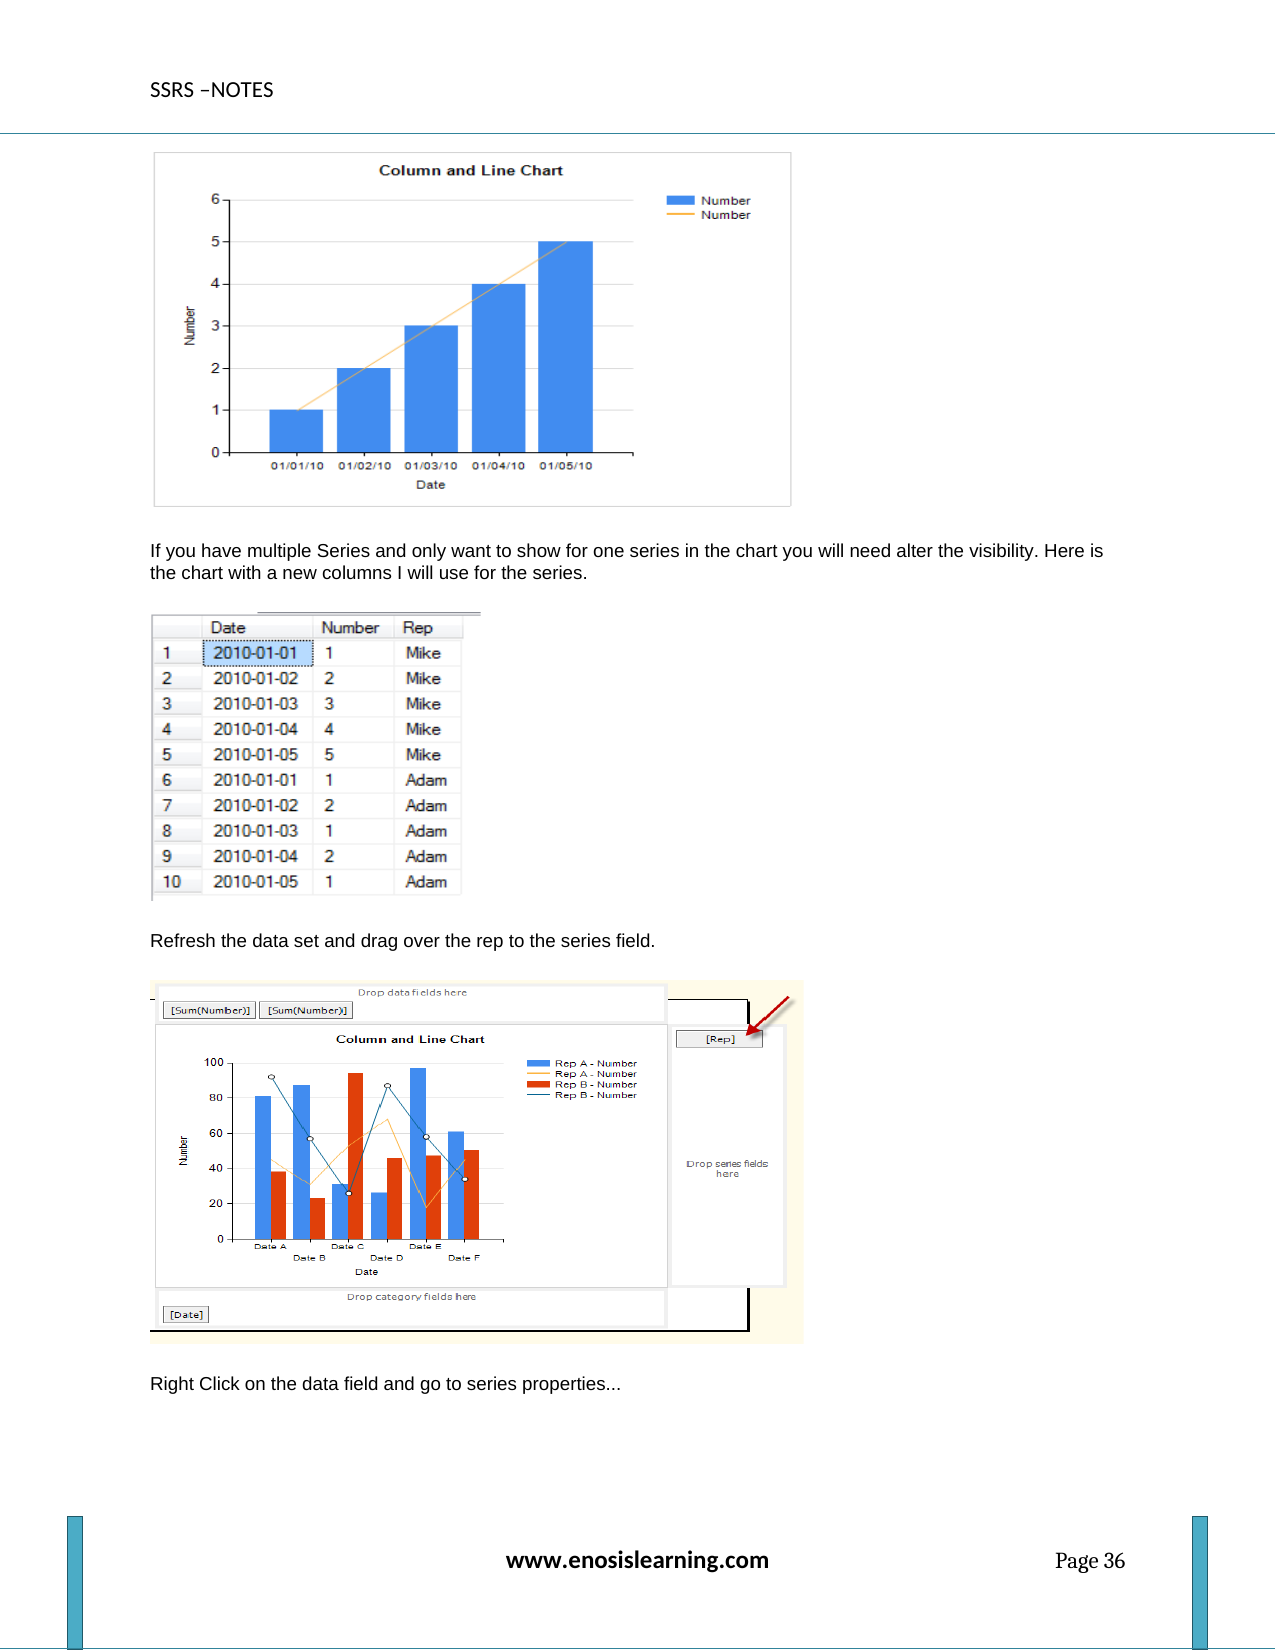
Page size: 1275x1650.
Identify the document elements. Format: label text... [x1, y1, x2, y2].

picture [150, 980, 804, 1344]
text Right Click on the data field and go to series properties... [150, 1372, 1125, 1394]
picture [150, 150, 798, 511]
picture [150, 612, 481, 901]
text If you have multiple Series and only want to show for one series in the chart you will need alter the visibility. Here is the chart with a new columns I will use for the series. [150, 540, 1125, 583]
text Refresh the data set and drag over the rep to the series field. [150, 930, 1125, 952]
